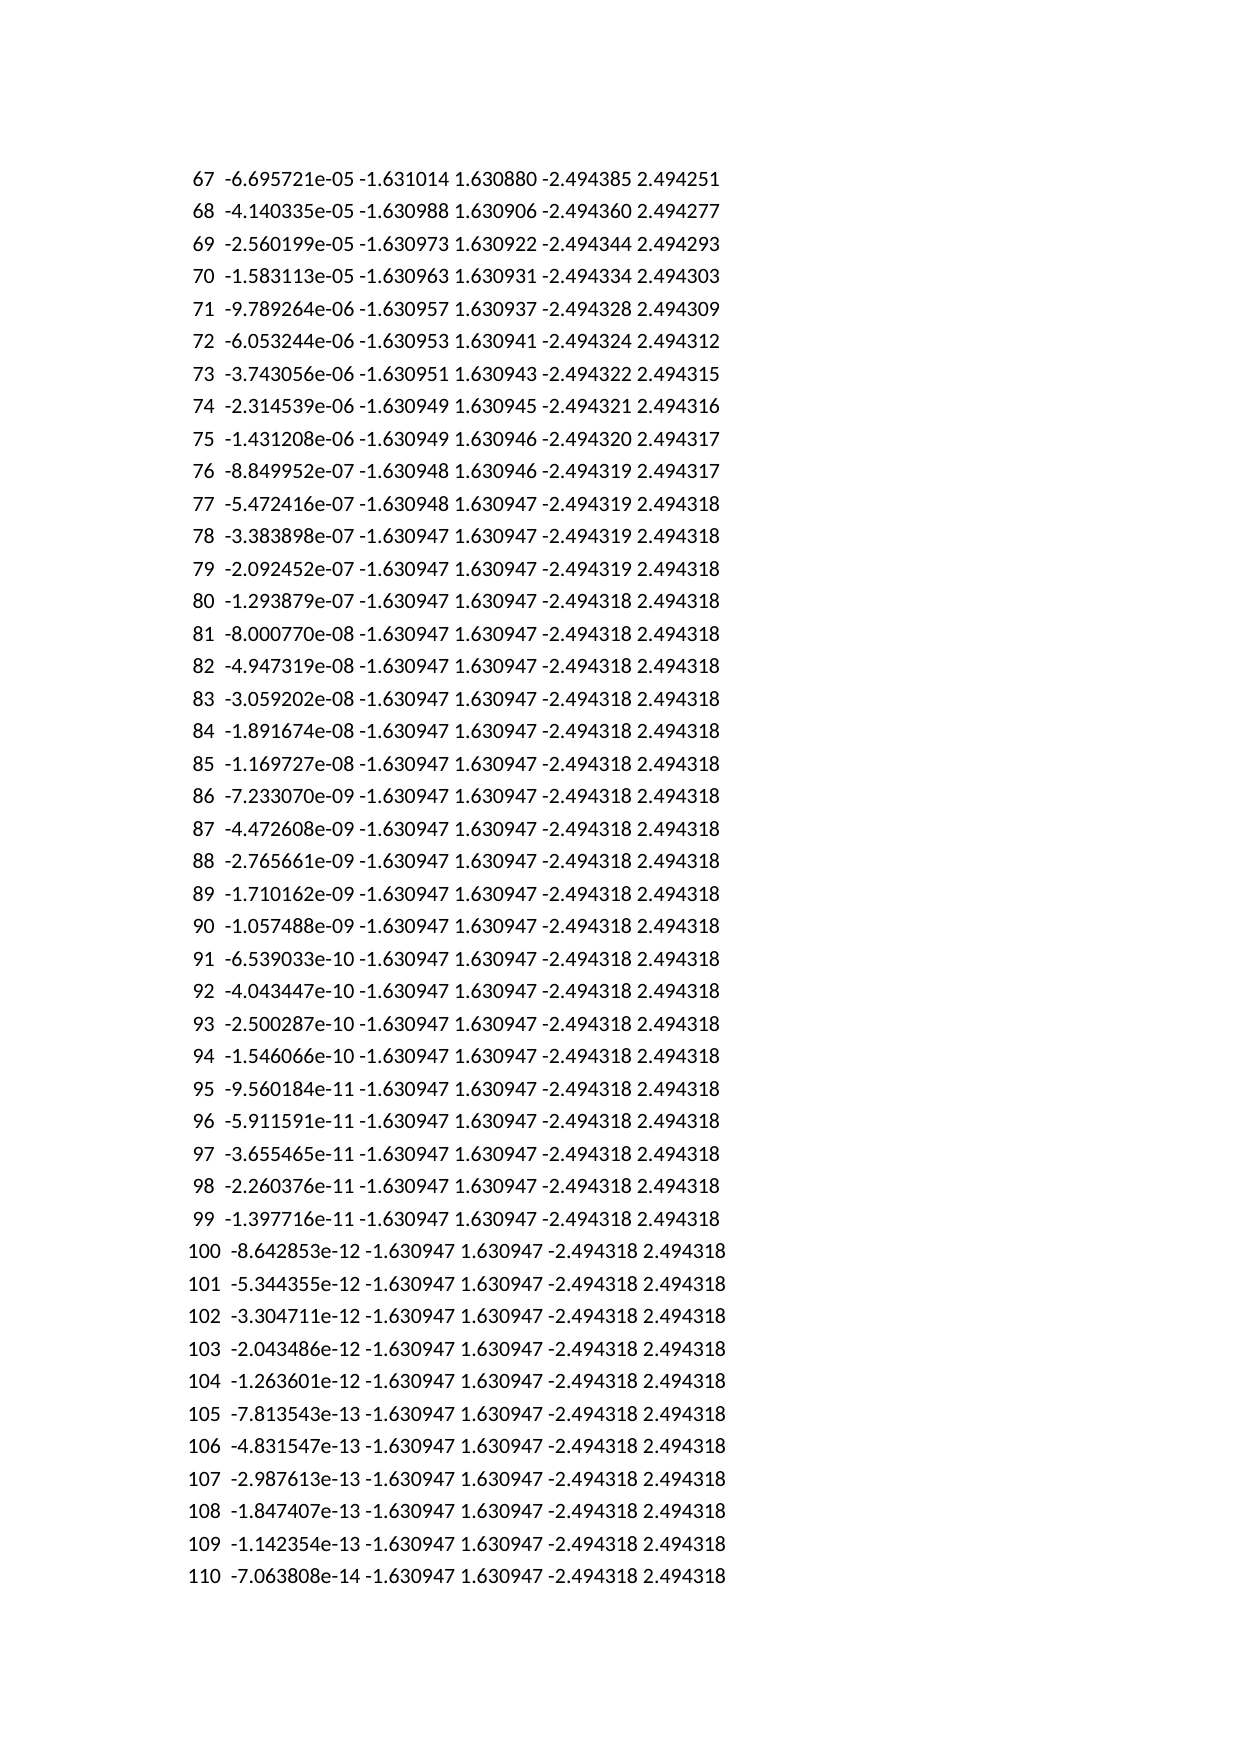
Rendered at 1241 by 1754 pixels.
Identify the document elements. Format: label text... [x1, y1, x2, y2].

text 75 -1.431208e-06 -1.630949 1.630946 -2.494320 2.494317 [187, 422, 1053, 454]
text 79 -2.092452e-07 -1.630947 1.630947 -2.494319 2.494318 [187, 552, 1053, 584]
text 67 -6.695721e-05 -1.631014 1.630880 -2.494385 2.494251 [187, 162, 1053, 194]
text 82 -4.947319e-08 -1.630947 1.630947 -2.494318 2.494318 [187, 649, 1053, 682]
text 81 -8.000770e-08 -1.630947 1.630947 -2.494318 2.494318 [187, 617, 1053, 649]
text 87 -4.472608e-09 -1.630947 1.630947 -2.494318 2.494318 [187, 812, 1053, 844]
text 72 -6.053244e-06 -1.630953 1.630941 -2.494324 2.494312 [187, 324, 1053, 357]
text 76 -8.849952e-07 -1.630948 1.630946 -2.494319 2.494317 [187, 454, 1053, 487]
text 106 -4.831547e-13 -1.630947 1.630947 -2.494318 2.494318 [187, 1429, 1053, 1462]
text 68 -4.140335e-05 -1.630988 1.630906 -2.494360 2.494277 [187, 194, 1053, 227]
text 85 -1.169727e-08 -1.630947 1.630947 -2.494318 2.494318 [187, 747, 1053, 779]
text 77 -5.472416e-07 -1.630948 1.630947 -2.494319 2.494318 [187, 487, 1053, 519]
text 92 -4.043447e-10 -1.630947 1.630947 -2.494318 2.494318 [187, 974, 1053, 1007]
text 84 -1.891674e-08 -1.630947 1.630947 -2.494318 2.494318 [187, 714, 1053, 747]
text 102 -3.304711e-12 -1.630947 1.630947 -2.494318 2.494318 [187, 1299, 1053, 1332]
text 86 -7.233070e-09 -1.630947 1.630947 -2.494318 2.494318 [187, 779, 1053, 812]
text 73 -3.743056e-06 -1.630951 1.630943 -2.494322 2.494315 [187, 357, 1053, 389]
text 70 -1.583113e-05 -1.630963 1.630931 -2.494334 2.494303 [187, 259, 1053, 292]
text 74 -2.314539e-06 -1.630949 1.630945 -2.494321 2.494316 [187, 389, 1053, 422]
text 89 -1.710162e-09 -1.630947 1.630947 -2.494318 2.494318 [187, 877, 1053, 909]
text 90 -1.057488e-09 -1.630947 1.630947 -2.494318 2.494318 [187, 909, 1053, 942]
text 93 -2.500287e-10 -1.630947 1.630947 -2.494318 2.494318 [187, 1007, 1053, 1039]
text 71 -9.789264e-06 -1.630957 1.630937 -2.494328 2.494309 [187, 292, 1053, 324]
text 108 -1.847407e-13 -1.630947 1.630947 -2.494318 2.494318 [187, 1494, 1053, 1527]
text 83 -3.059202e-08 -1.630947 1.630947 -2.494318 2.494318 [187, 682, 1053, 714]
text 107 -2.987613e-13 -1.630947 1.630947 -2.494318 2.494318 [187, 1462, 1053, 1494]
text 91 -6.539033e-10 -1.630947 1.630947 -2.494318 2.494318 [187, 942, 1053, 974]
text 105 -7.813543e-13 -1.630947 1.630947 -2.494318 2.494318 [187, 1397, 1053, 1429]
text 78 -3.383898e-07 -1.630947 1.630947 -2.494319 2.494318 [187, 519, 1053, 552]
text 96 -5.911591e-11 -1.630947 1.630947 -2.494318 2.494318 [187, 1104, 1053, 1137]
text 88 -2.765661e-09 -1.630947 1.630947 -2.494318 2.494318 [187, 844, 1053, 877]
text 80 -1.293879e-07 -1.630947 1.630947 -2.494318 2.494318 [187, 584, 1053, 617]
text 98 -2.260376e-11 -1.630947 1.630947 -2.494318 2.494318 [187, 1169, 1053, 1202]
text 99 -1.397716e-11 -1.630947 1.630947 -2.494318 2.494318 [187, 1202, 1053, 1234]
text 104 -1.263601e-12 -1.630947 1.630947 -2.494318 2.494318 [187, 1364, 1053, 1397]
text 94 -1.546066e-10 -1.630947 1.630947 -2.494318 2.494318 [187, 1039, 1053, 1072]
text 100 -8.642853e-12 -1.630947 1.630947 -2.494318 2.494318 [187, 1234, 1053, 1267]
text 110 -7.063808e-14 -1.630947 1.630947 -2.494318 2.494318 [187, 1559, 1053, 1592]
text 95 -9.560184e-11 -1.630947 1.630947 -2.494318 2.494318 [187, 1072, 1053, 1104]
text 103 -2.043486e-12 -1.630947 1.630947 -2.494318 2.494318 [187, 1332, 1053, 1364]
text 109 -1.142354e-13 -1.630947 1.630947 -2.494318 2.494318 [187, 1527, 1053, 1559]
text 69 -2.560199e-05 -1.630973 1.630922 -2.494344 2.494293 [187, 227, 1053, 259]
text 101 -5.344355e-12 -1.630947 1.630947 -2.494318 2.494318 [187, 1267, 1053, 1299]
text 97 -3.655465e-11 -1.630947 1.630947 -2.494318 2.494318 [187, 1137, 1053, 1169]
